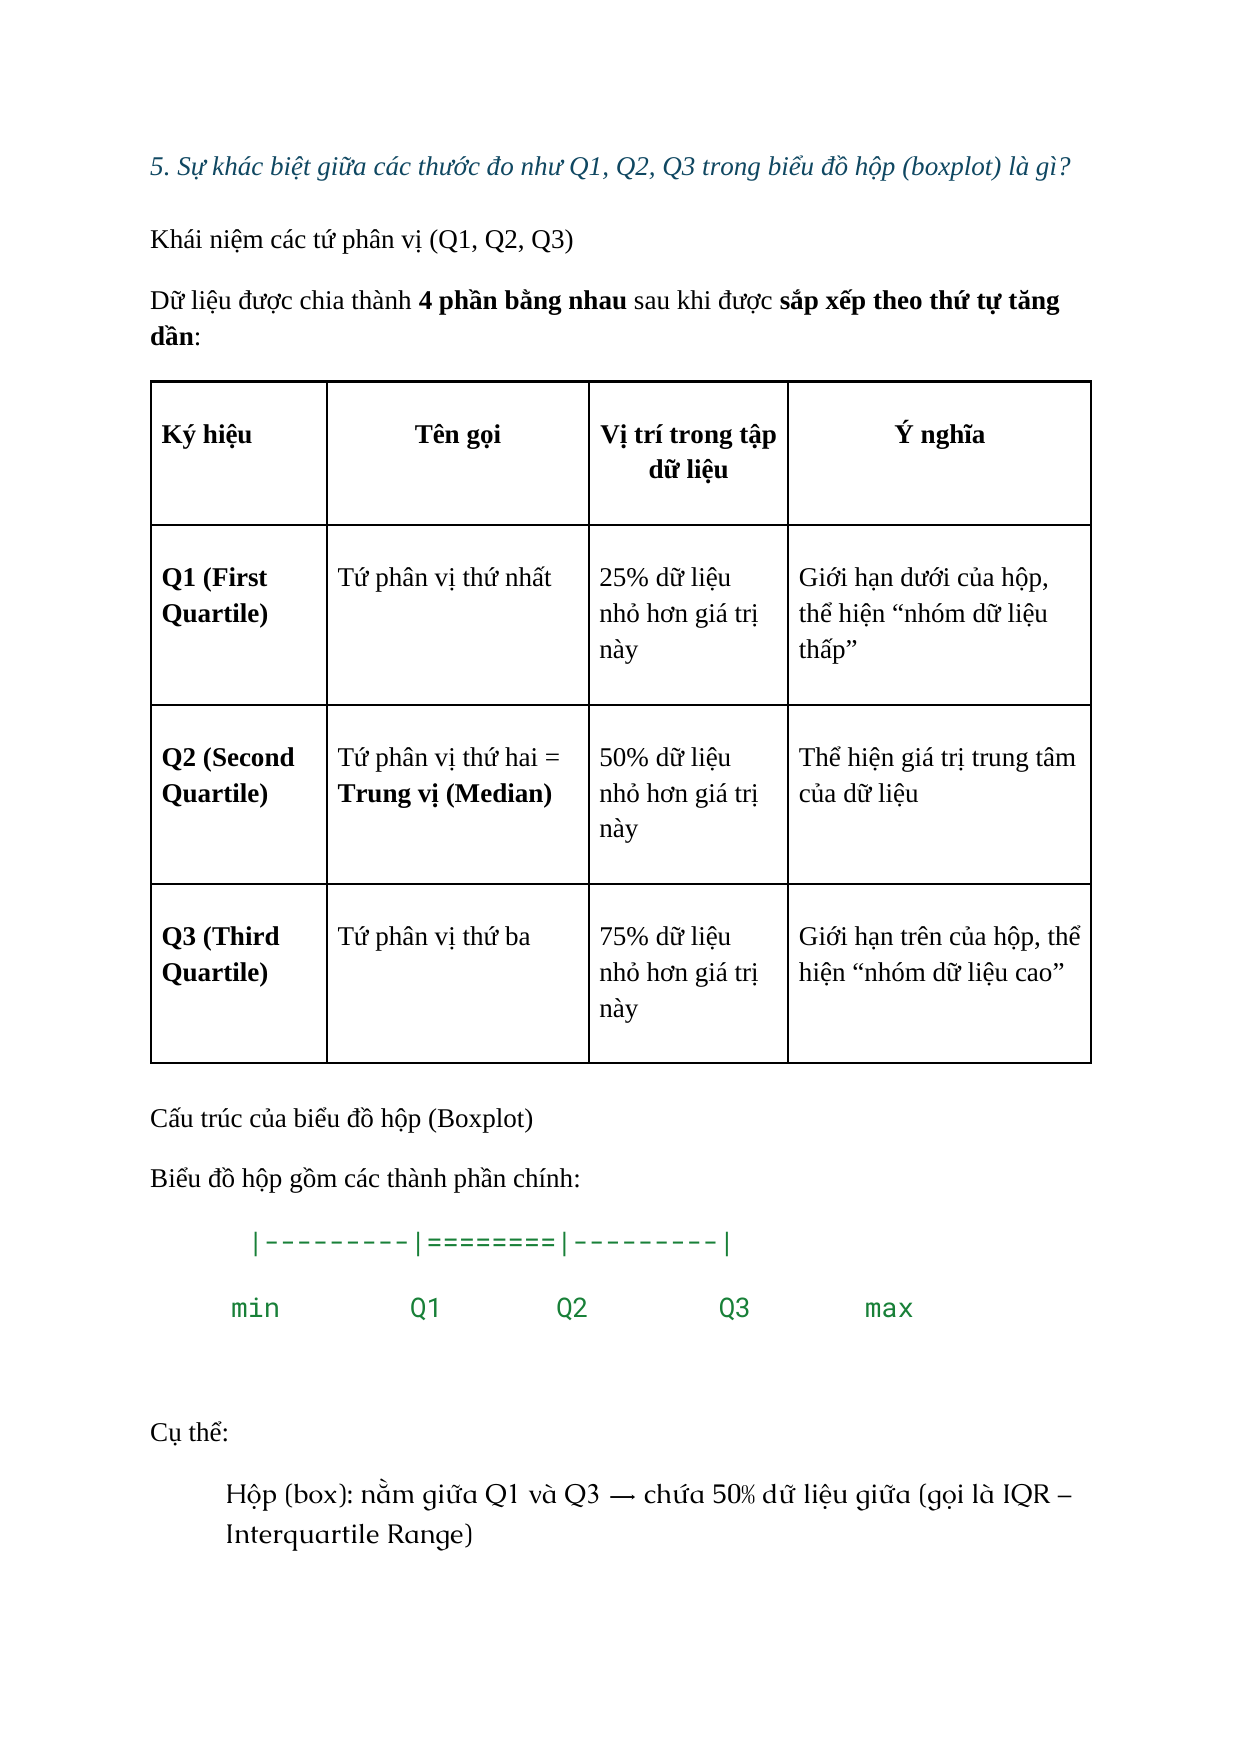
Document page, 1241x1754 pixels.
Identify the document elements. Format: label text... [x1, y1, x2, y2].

text Cụ thể: [150, 1416, 1090, 1447]
table_cell Giới hạn dưới của hộp, thể hiện “nhóm dữ liệu thấp” [789, 526, 1090, 703]
table_cell Q1 (First Quartile) [152, 526, 326, 703]
text Khái niệm các tứ phân vị (Q1, Q2, Q3) [150, 223, 1090, 254]
subtitle 5. Sự khác biệt giữa các thước đo như Q1, Q2, Q3 trong biểu đồ hộp (boxplot) là gì? [150, 150, 1090, 181]
table_header Ý nghĩa [789, 383, 1090, 524]
text min Q1 Q2 Q3 max [150, 1289, 1090, 1325]
table_cell Thể hiện giá trị trung tâm của dữ liệu [789, 706, 1090, 883]
table_cell Q3 (Third Quartile) [152, 885, 326, 1062]
table_cell Q2 (Second Quartile) [152, 706, 326, 883]
table_cell Tứ phân vị thứ ba [328, 885, 588, 1062]
text Biểu đồ hộp gồm các thành phần chính: [150, 1162, 1090, 1194]
table_header Tên gọi [328, 383, 588, 524]
table_cell Tứ phân vị thứ nhất [328, 526, 588, 703]
table_cell 75% dữ liệu nhỏ hơn giá trị này [590, 885, 787, 1062]
table_cell Giới hạn trên của hộp, thể hiện “nhóm dữ liệu cao” [789, 885, 1090, 1062]
text |---------|========|---------| [150, 1223, 1090, 1259]
text Cấu trúc của biểu đồ hộp (Boxplot) [150, 1102, 1090, 1133]
table_cell 50% dữ liệu nhỏ hơn giá trị này [590, 706, 787, 883]
text Dữ liệu được chia thành 4 phần bằng nhau sau khi được sắp xếp theo thứ tự tăng dần: [150, 284, 1090, 351]
table_cell 25% dữ liệu nhỏ hơn giá trị này [590, 526, 787, 703]
table_header Vị trí trong tập dữ liệu [590, 383, 787, 524]
table_cell Tứ phân vị thứ hai = Trung vị (Median) [328, 706, 588, 883]
table_header Ký hiệu [152, 383, 326, 524]
